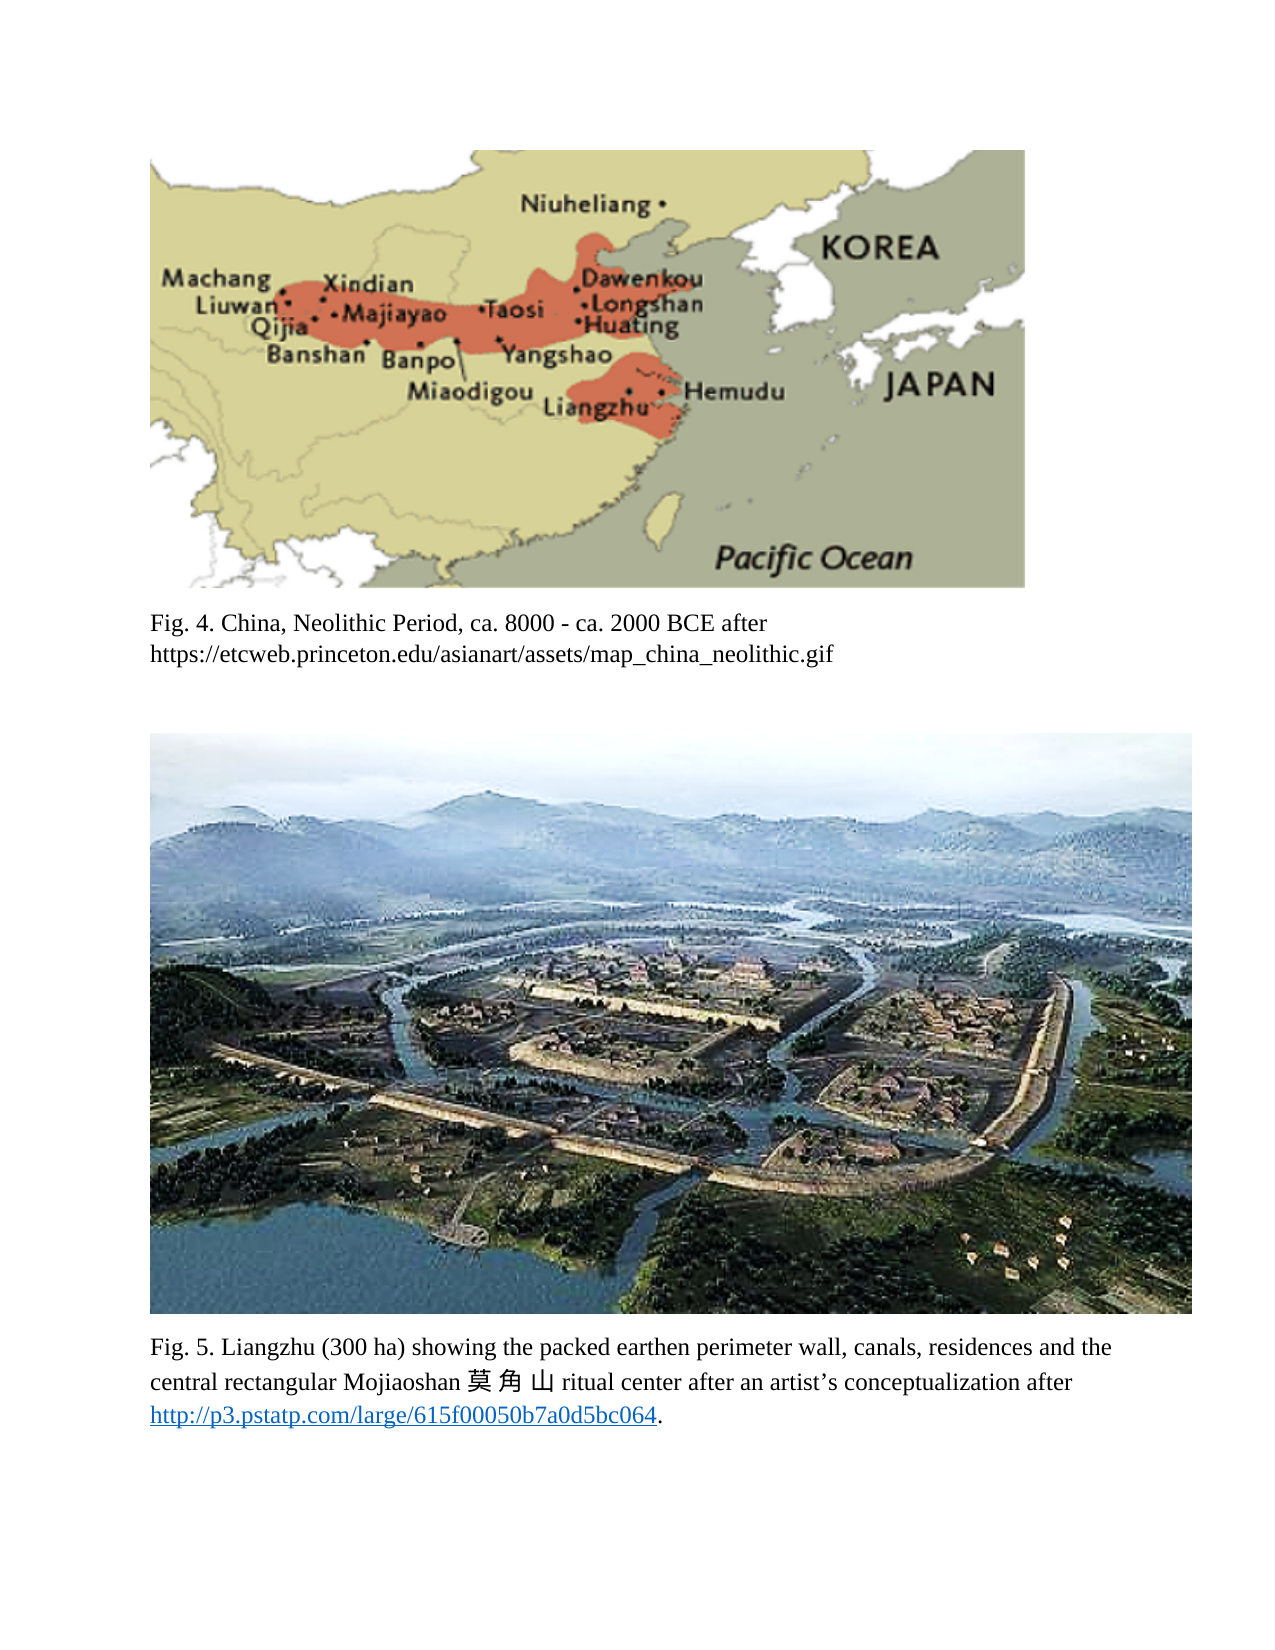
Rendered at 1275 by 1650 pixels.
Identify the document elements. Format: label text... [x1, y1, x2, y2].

picture [150, 733, 1192, 1314]
text Fig. 4. China, Neolithic Period, ca. 8000 - ca. 2000 BCE after https://etcweb.princeton.edu/asianart/assets/map_china_neolithic.gif [150, 608, 1125, 668]
text Fig. 5. Liangzhu (300 ha) showing the packed earthen perimeter wall, canals, residences and the central rectangular Mojiaoshan 莫 角 山 ritual center after an artist’s conceptualization after http://p3.pstatp.com/large/615f00050b7a0d5bc064. [150, 1332, 1125, 1429]
